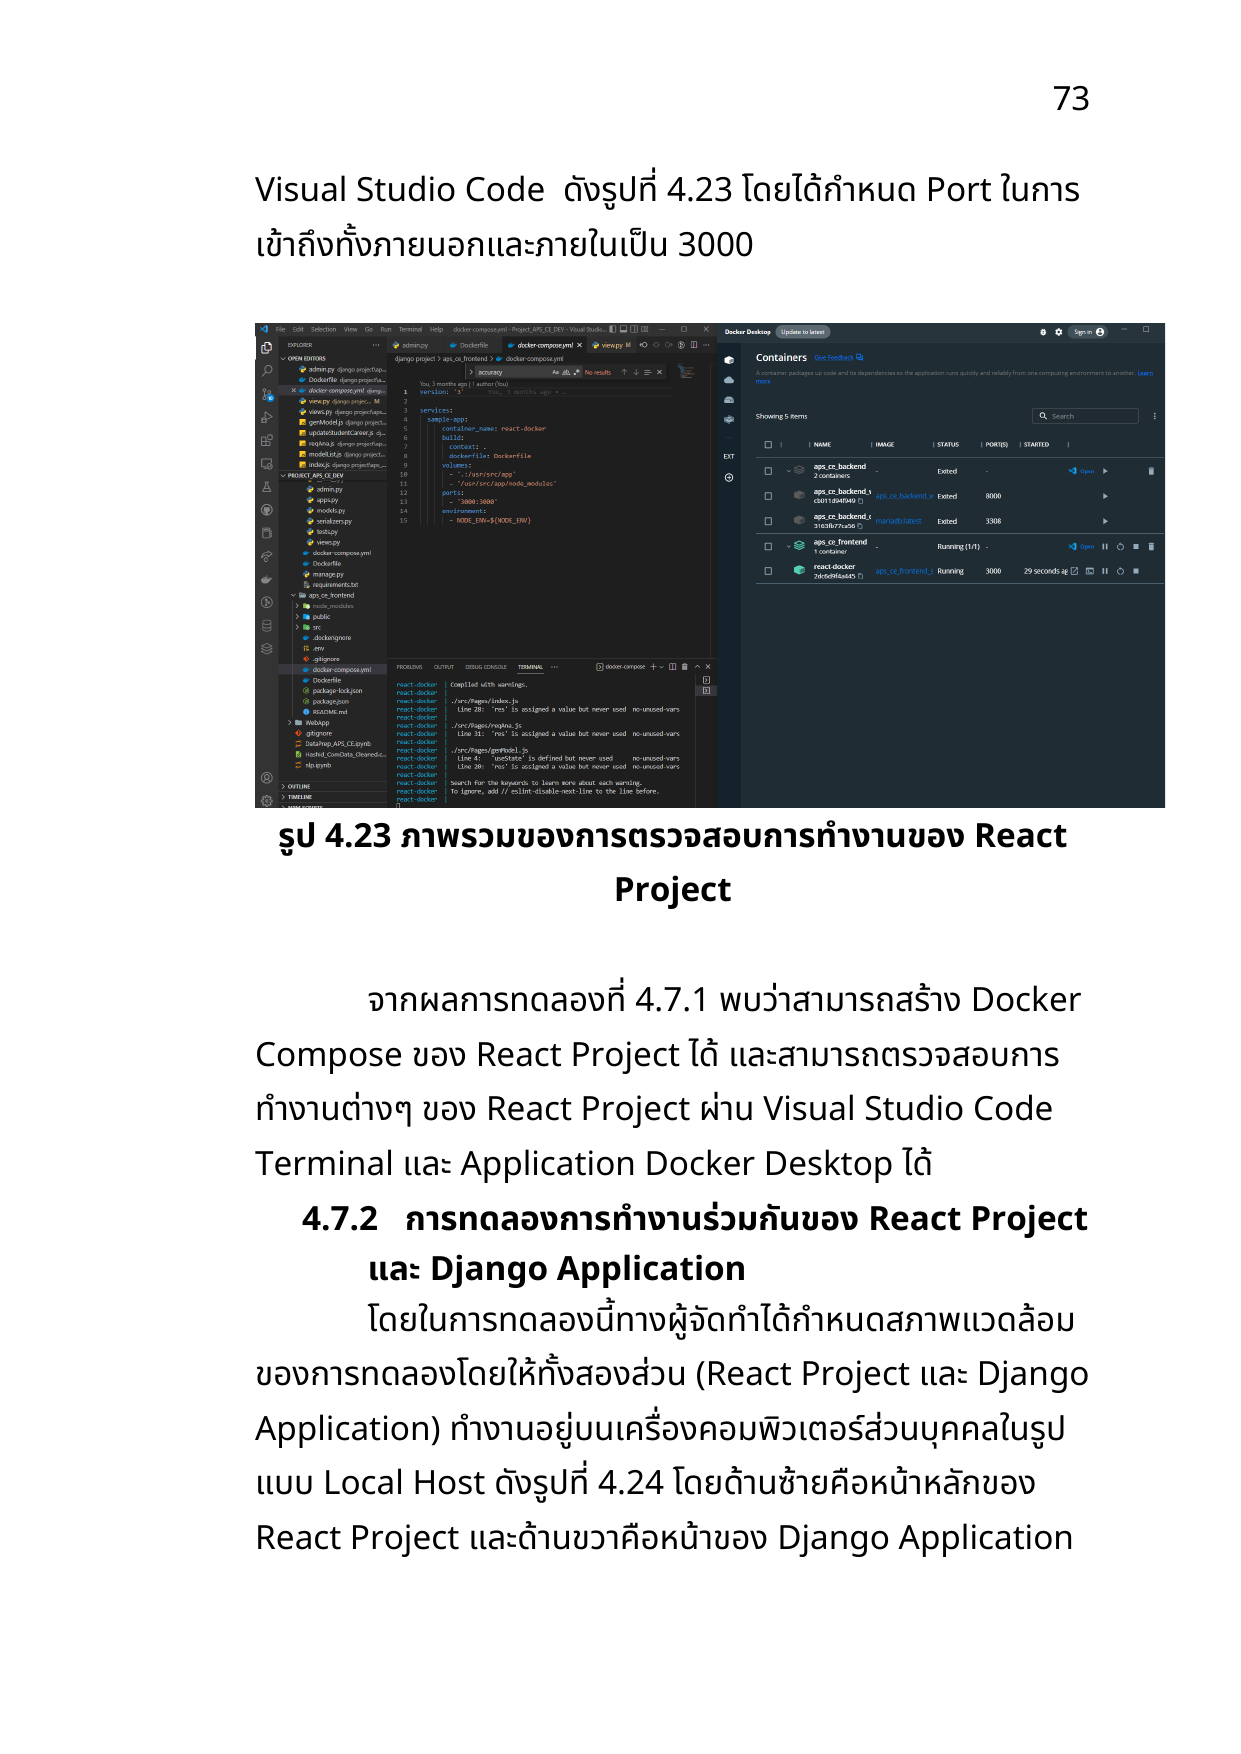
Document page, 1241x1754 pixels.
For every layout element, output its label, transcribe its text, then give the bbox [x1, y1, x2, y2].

text จากผลการทดลองที่ 4.7.1 พบว่าสามารถสร้าง Docker Compose ของ React Project ได้ และสามารถตรวจสอบการทำงานต่างๆ ของ React Project ผ่าน Visual Studio Code Terminal และ Application Docker Desktop ได้ [255, 976, 1090, 1190]
text รูป 4.23 ภาพรวมของการตรวจสอบการทำงานของ React Project [255, 808, 1090, 911]
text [255, 166, 1090, 271]
list การทดลองการทำงานร่วมกันของ React Project และ Django Application [302, 1194, 1090, 1296]
picture [255, 323, 1166, 808]
text โดยในการทดลองนี้ทางผู้จัดทำได้กำหนดสภาพแวดล้อมของการทดลองโดยให้ทั้งสองส่วน (React Project และ Django Application) ทำงานอยู่บนเครื่องคอมพิวเตอร์ส่วนบุคคลในรูปแบบ Local Host ดังรูปที่ 4.24 โดยด้านซ้ายคือหน้าหลักของ React Project และด้านขวาคือหน้าของ Django Application [255, 1296, 1090, 1564]
